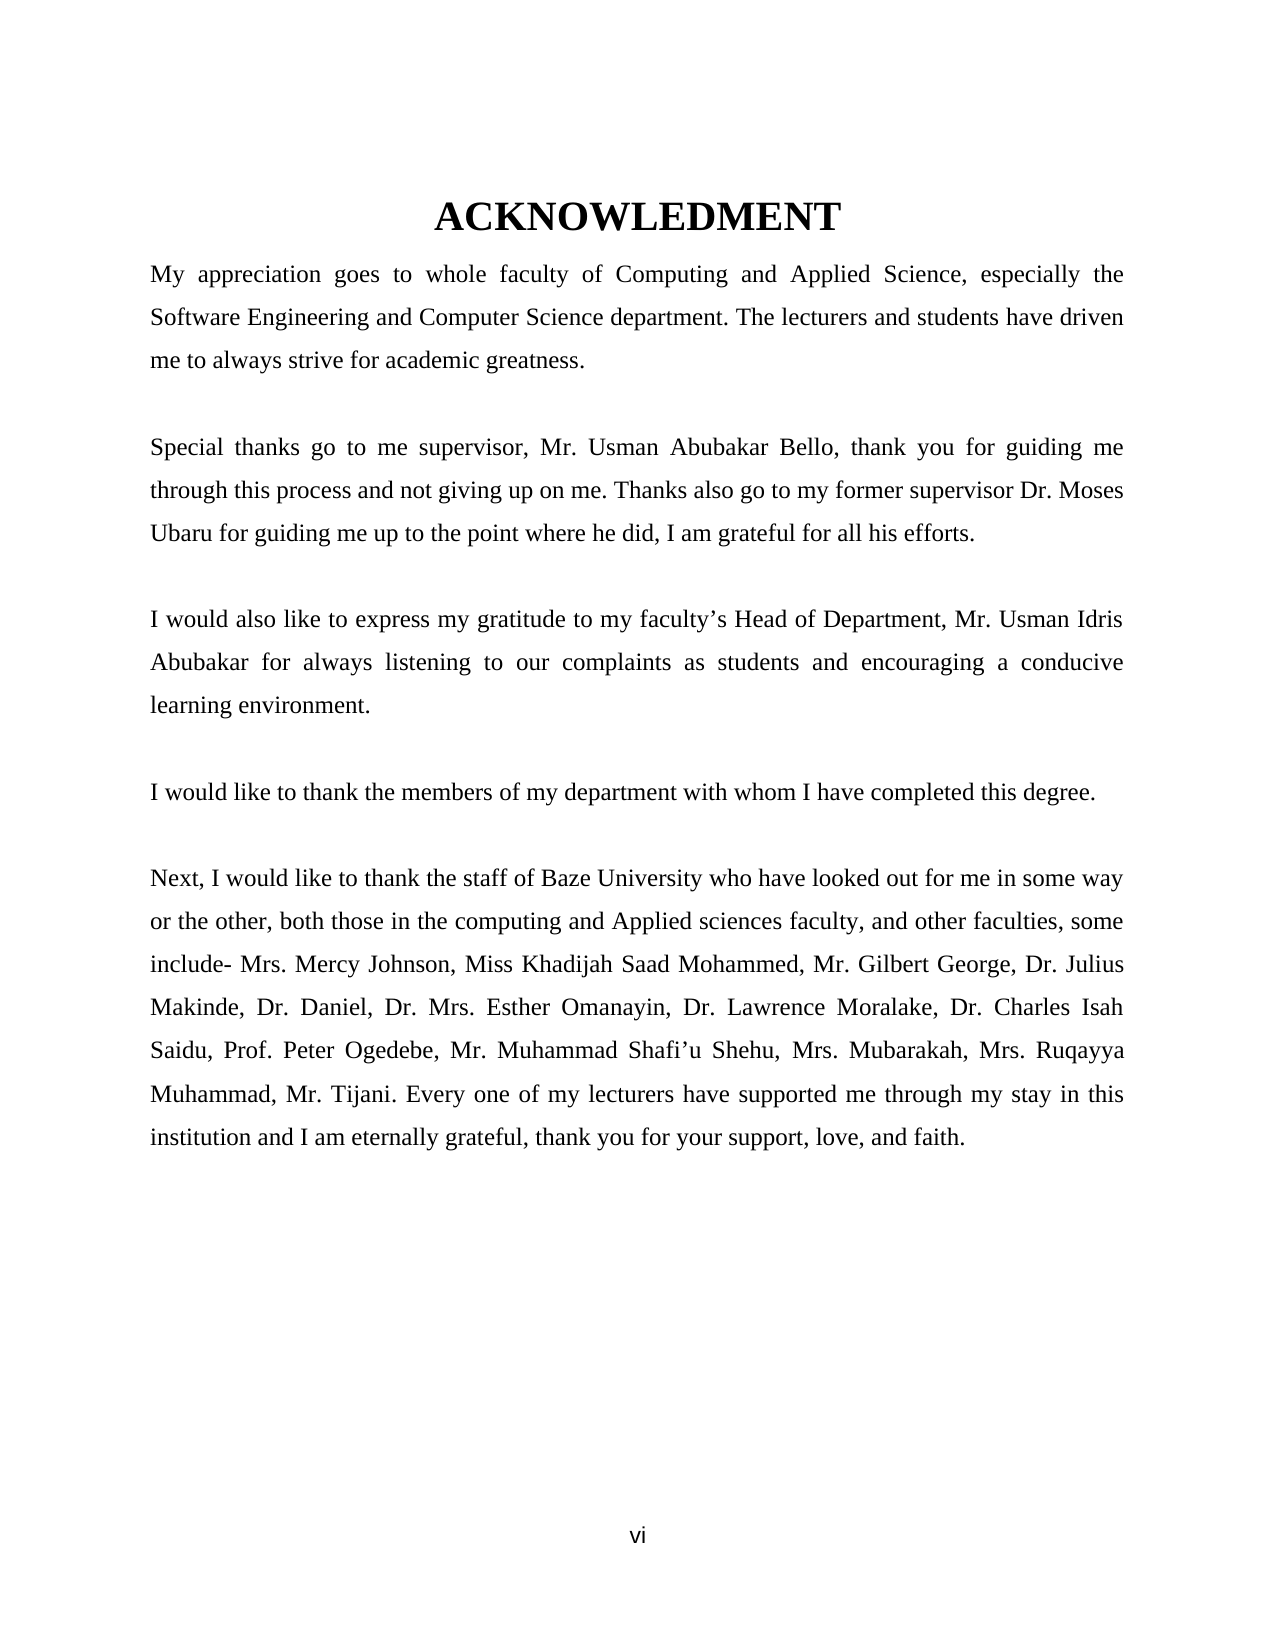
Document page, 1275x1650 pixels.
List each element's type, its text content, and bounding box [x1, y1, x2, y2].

text Next, I would like to thank the staff of Baze University who have looked out for me in some way or the other, both those in the computing and Applied sciences faculty, and other faculties, some include- Mrs. Mercy Johnson, Miss Khadijah Saad Mohammed, Mr. Gilbert George, Dr. Julius Makinde, Dr. Daniel, Dr. Mrs. Esther Omanayin, Dr. Lawrence Moralake, Dr. Charles Isah Saidu, Prof. Peter Ogedebe, Mr. Muhammad Shafi’u Shehu, Mrs. Mubarakah, Mrs. Ruqayya Muhammad, Mr. Tijani. Every one of my lecturers have supported me through my stay in this institution and I am eternally grateful, thank you for your support, love, and faith. [150, 863, 1125, 1151]
text My appreciation goes to whole faculty of Computing and Applied Science, especially the Software Engineering and Computer Science department. The lecturers and students have driven me to always strive for academic greatness. [150, 259, 1125, 374]
subtitle ACKNOWLEDMENT [150, 192, 1125, 239]
text Special thanks go to me supervisor, Mr. Usman Abubakar Bello, thank you for guiding me through this process and not giving up on me. Thanks also go to my former supervisor Dr. Moses Ubaru for guiding me up to the point where he did, I am grateful for all his efforts. [150, 432, 1125, 547]
text I would like to thank the members of my department with whom I have completed this degree. [150, 777, 1125, 806]
text I would also like to express my gratitude to my faculty’s Head of Department, Mr. Usman Idris Abubakar for always listening to our complaints as students and encouraging a conducive learning environment. [150, 604, 1125, 719]
